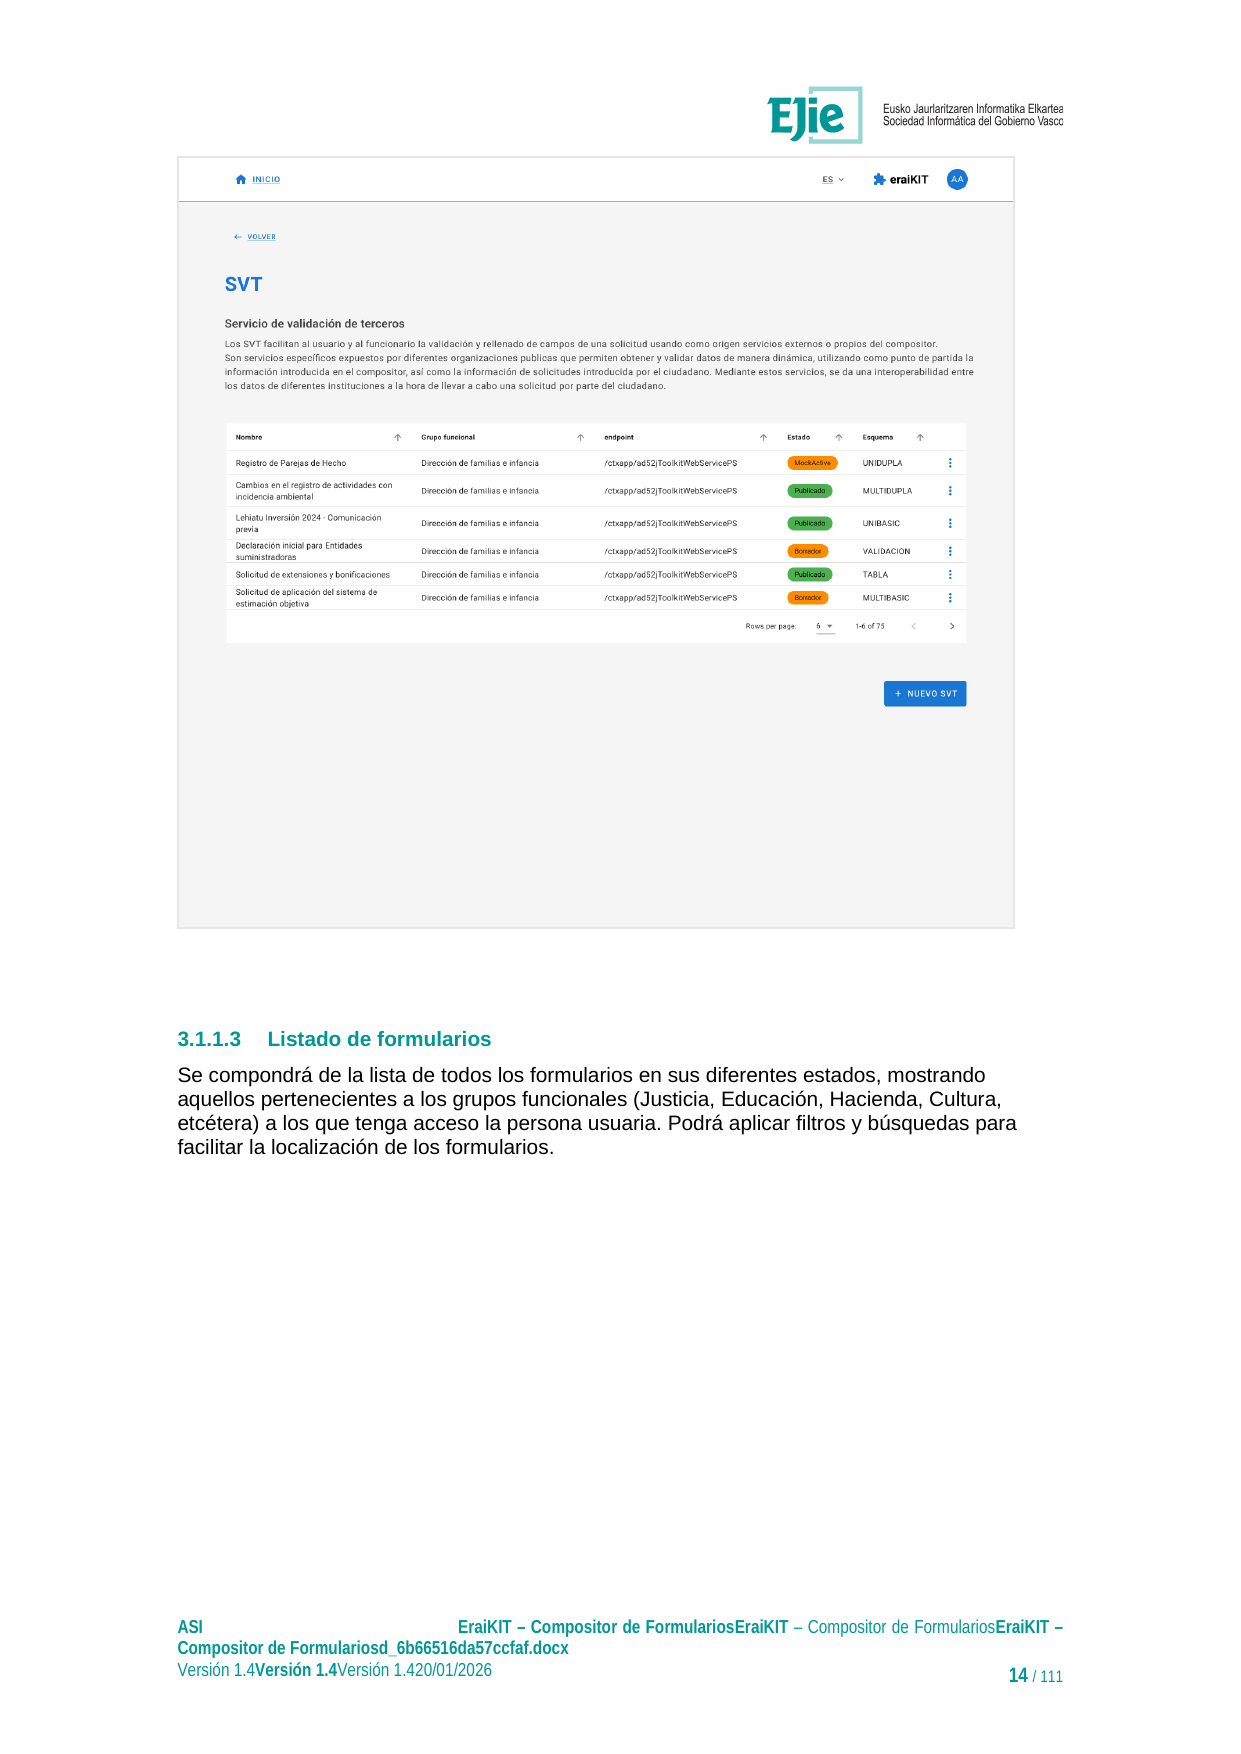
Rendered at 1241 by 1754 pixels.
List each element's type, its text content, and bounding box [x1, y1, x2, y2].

picture [179, 158, 1013, 927]
text Se compondrá de la lista de todos los formularios en sus diferentes estados, mostrando aquellos pertenecientes a los grupos funcionales (Justicia, Educación, Hacienda, Cultura, etcétera) a los que tenga acceso la persona usuaria. Podrá aplicar filtros y búsquedas para facilitar la localización de los formularios. [177, 1063, 1063, 1159]
text Listado de formularios [177, 1027, 1063, 1051]
picture [767, 86, 1064, 144]
